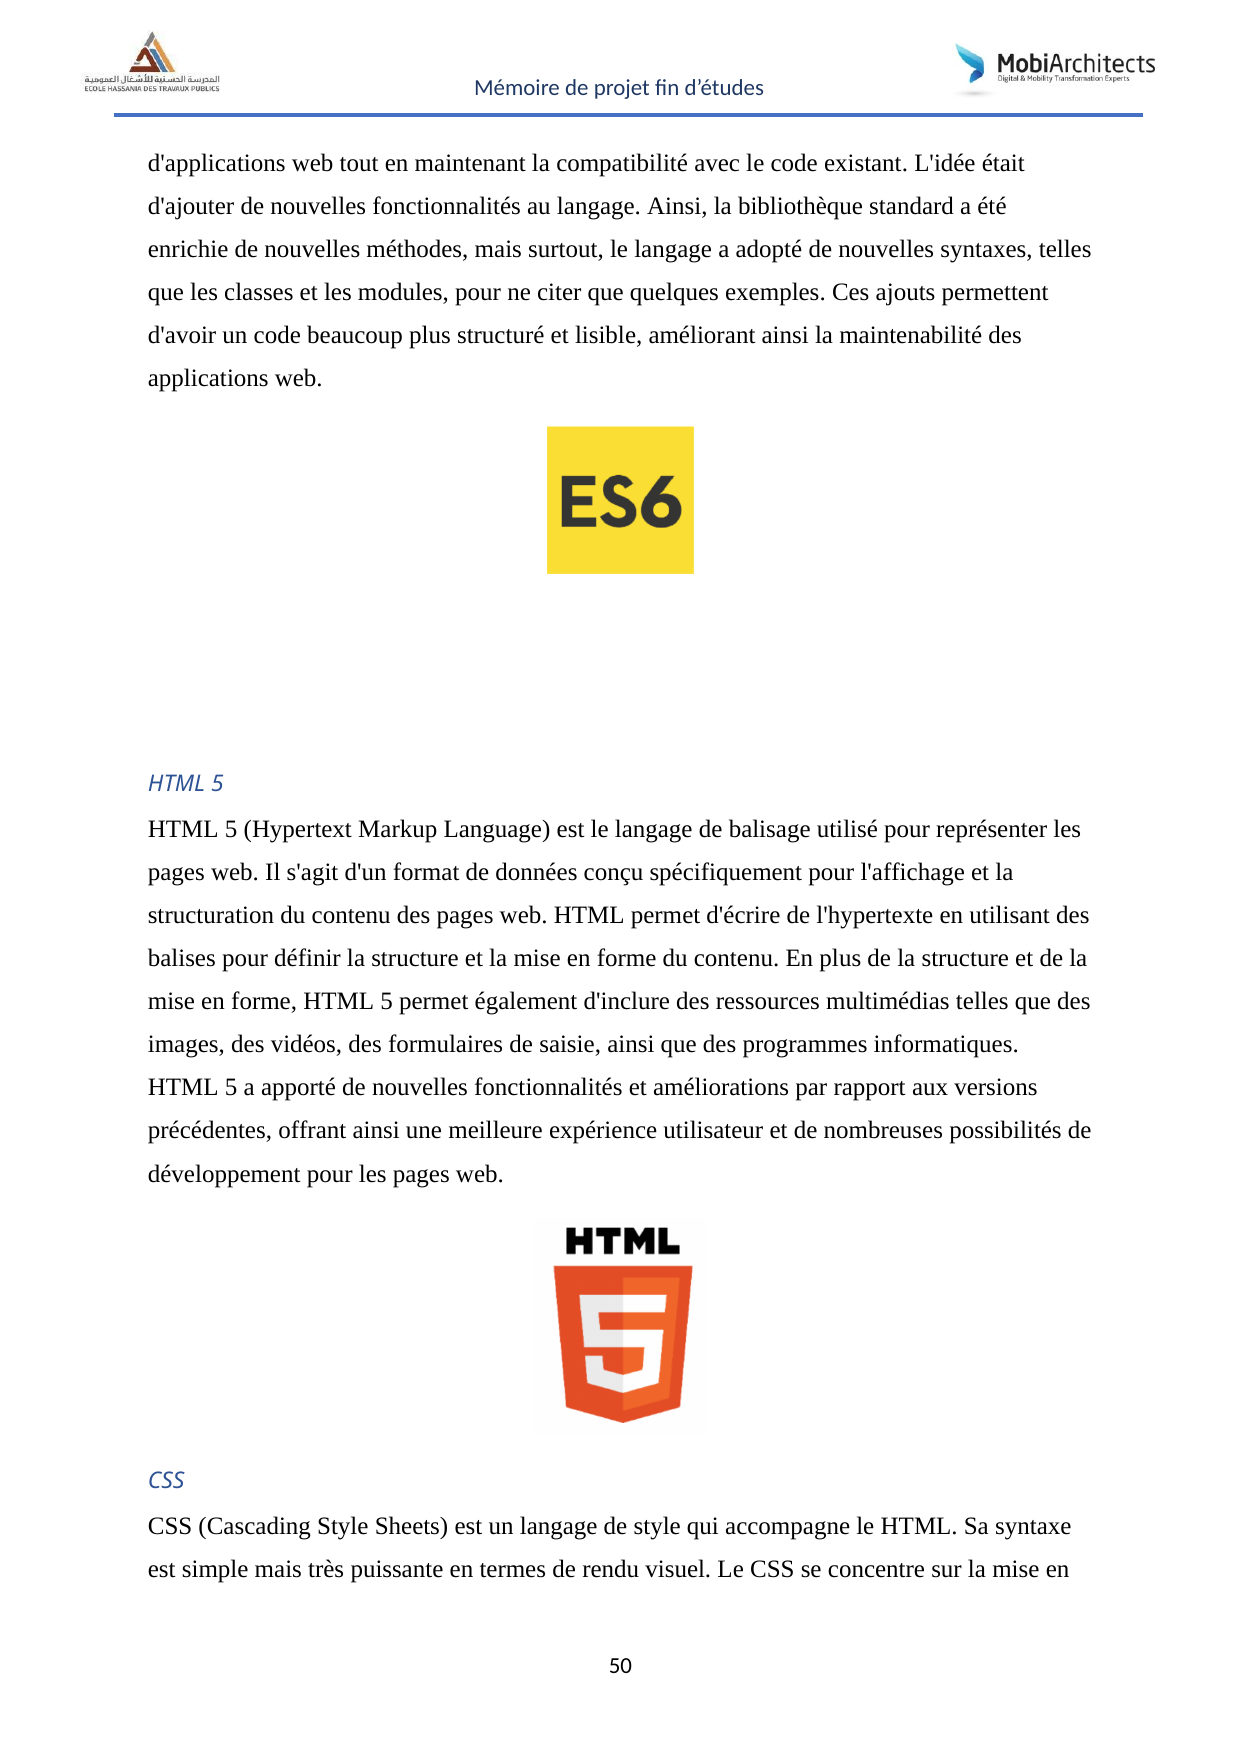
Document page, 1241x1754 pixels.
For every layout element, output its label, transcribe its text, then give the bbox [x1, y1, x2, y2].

picture [80, 30, 220, 93]
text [148, 148, 1093, 392]
subtitle CSS [148, 1464, 1093, 1495]
picture [543, 423, 697, 576]
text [148, 1511, 1093, 1583]
text HTML 5 (Hypertext Markup Language) est le langage de balisage utilisé pour représenter les pages web. Il s'agit d'un format de données conçu spécifiquement pour l'affichage et la structuration du contenu des pages web. HTML permet d'écrire de l'hypertexte en utilisant des balises pour définir la structure et la mise en forme du contenu. En plus de la structure et de la mise en forme, HTML 5 permet également d'inclure des ressources multimédias telles que des images, des vidéos, des formulaires de saisie, ainsi que des programmes informatiques. HTML 5 a apporté de nouvelles fonctionnalités et améliorations par rapport aux versions précédentes, offrant ainsi une meilleure expérience utilisateur et de nombreuses possibilités de développement pour les pages web. [148, 814, 1093, 1187]
subtitle HTML 5 [148, 767, 1093, 798]
picture [534, 1218, 707, 1434]
picture [952, 43, 1155, 98]
